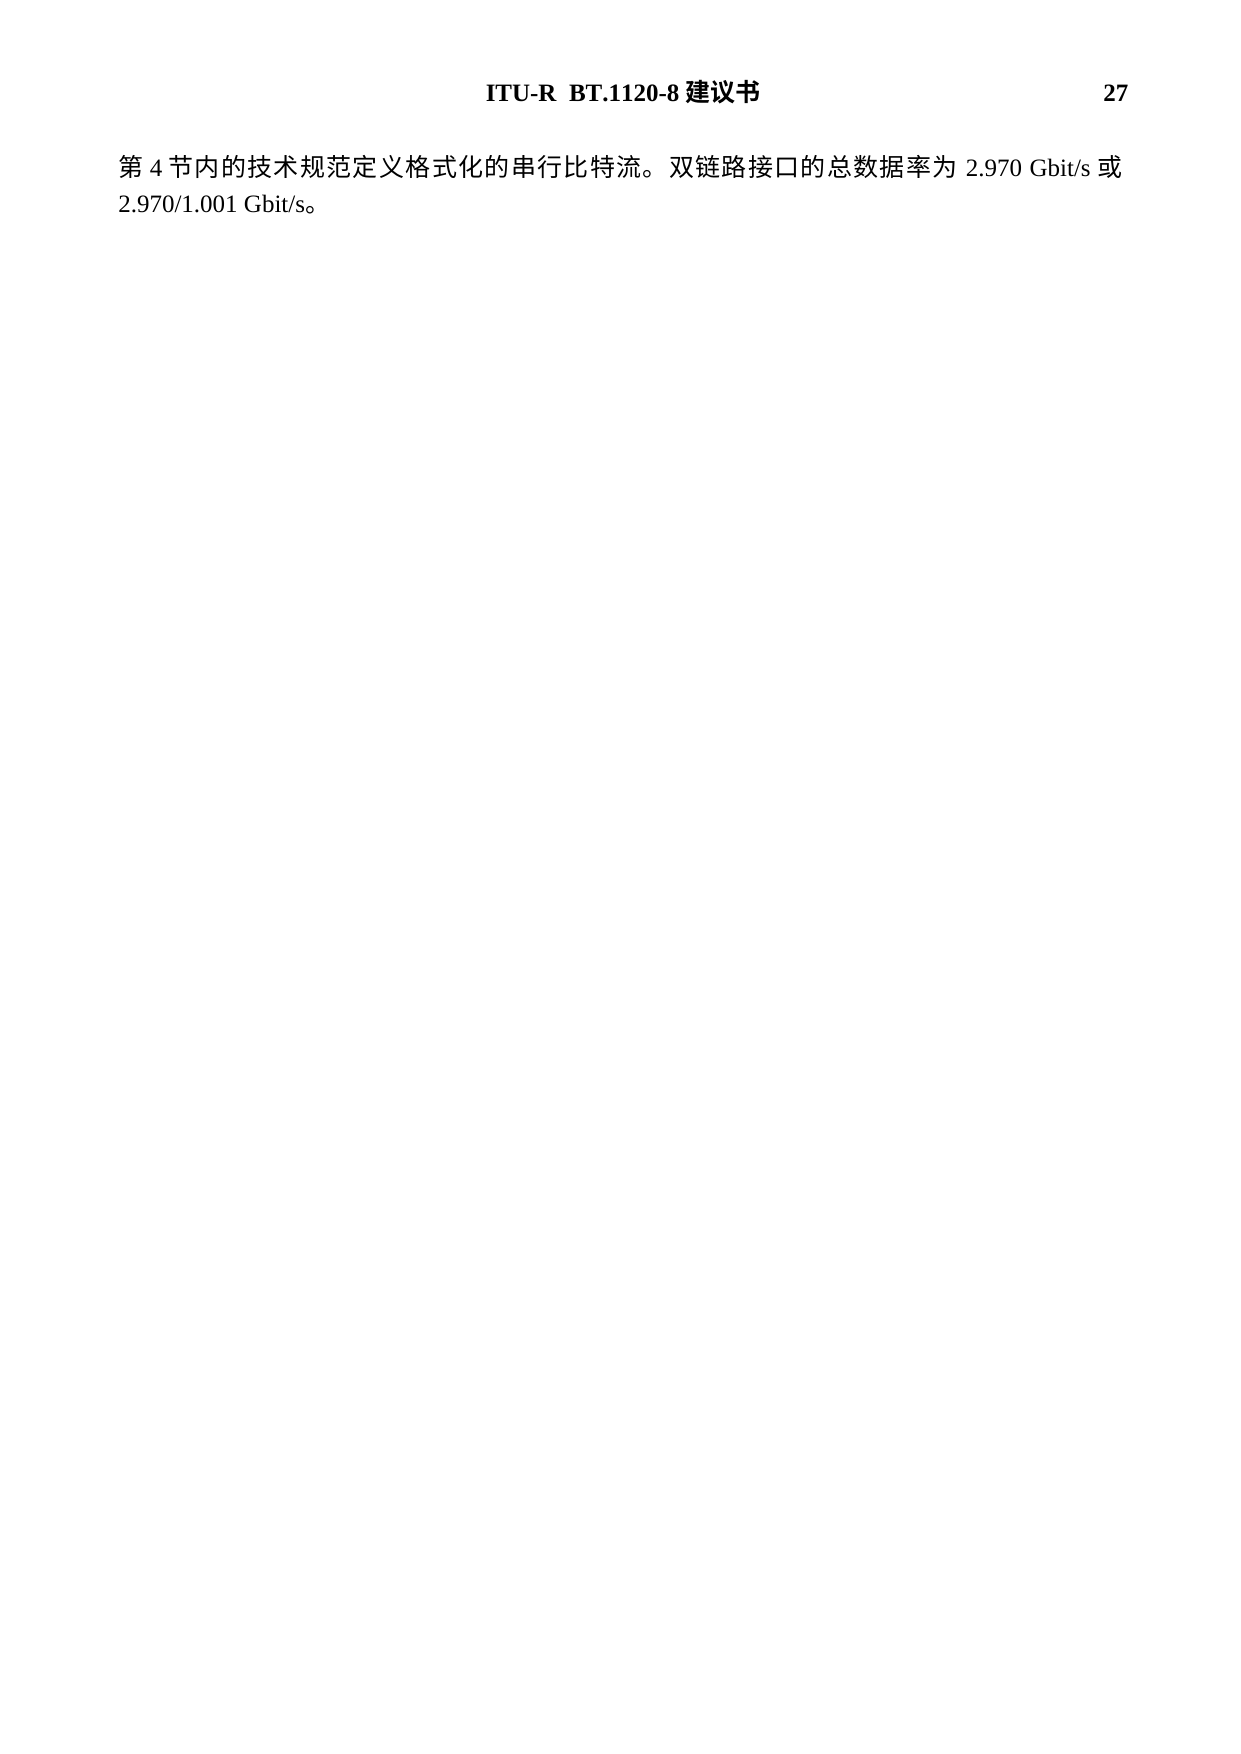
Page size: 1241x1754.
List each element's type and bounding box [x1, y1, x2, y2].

text [118, 148, 1122, 220]
